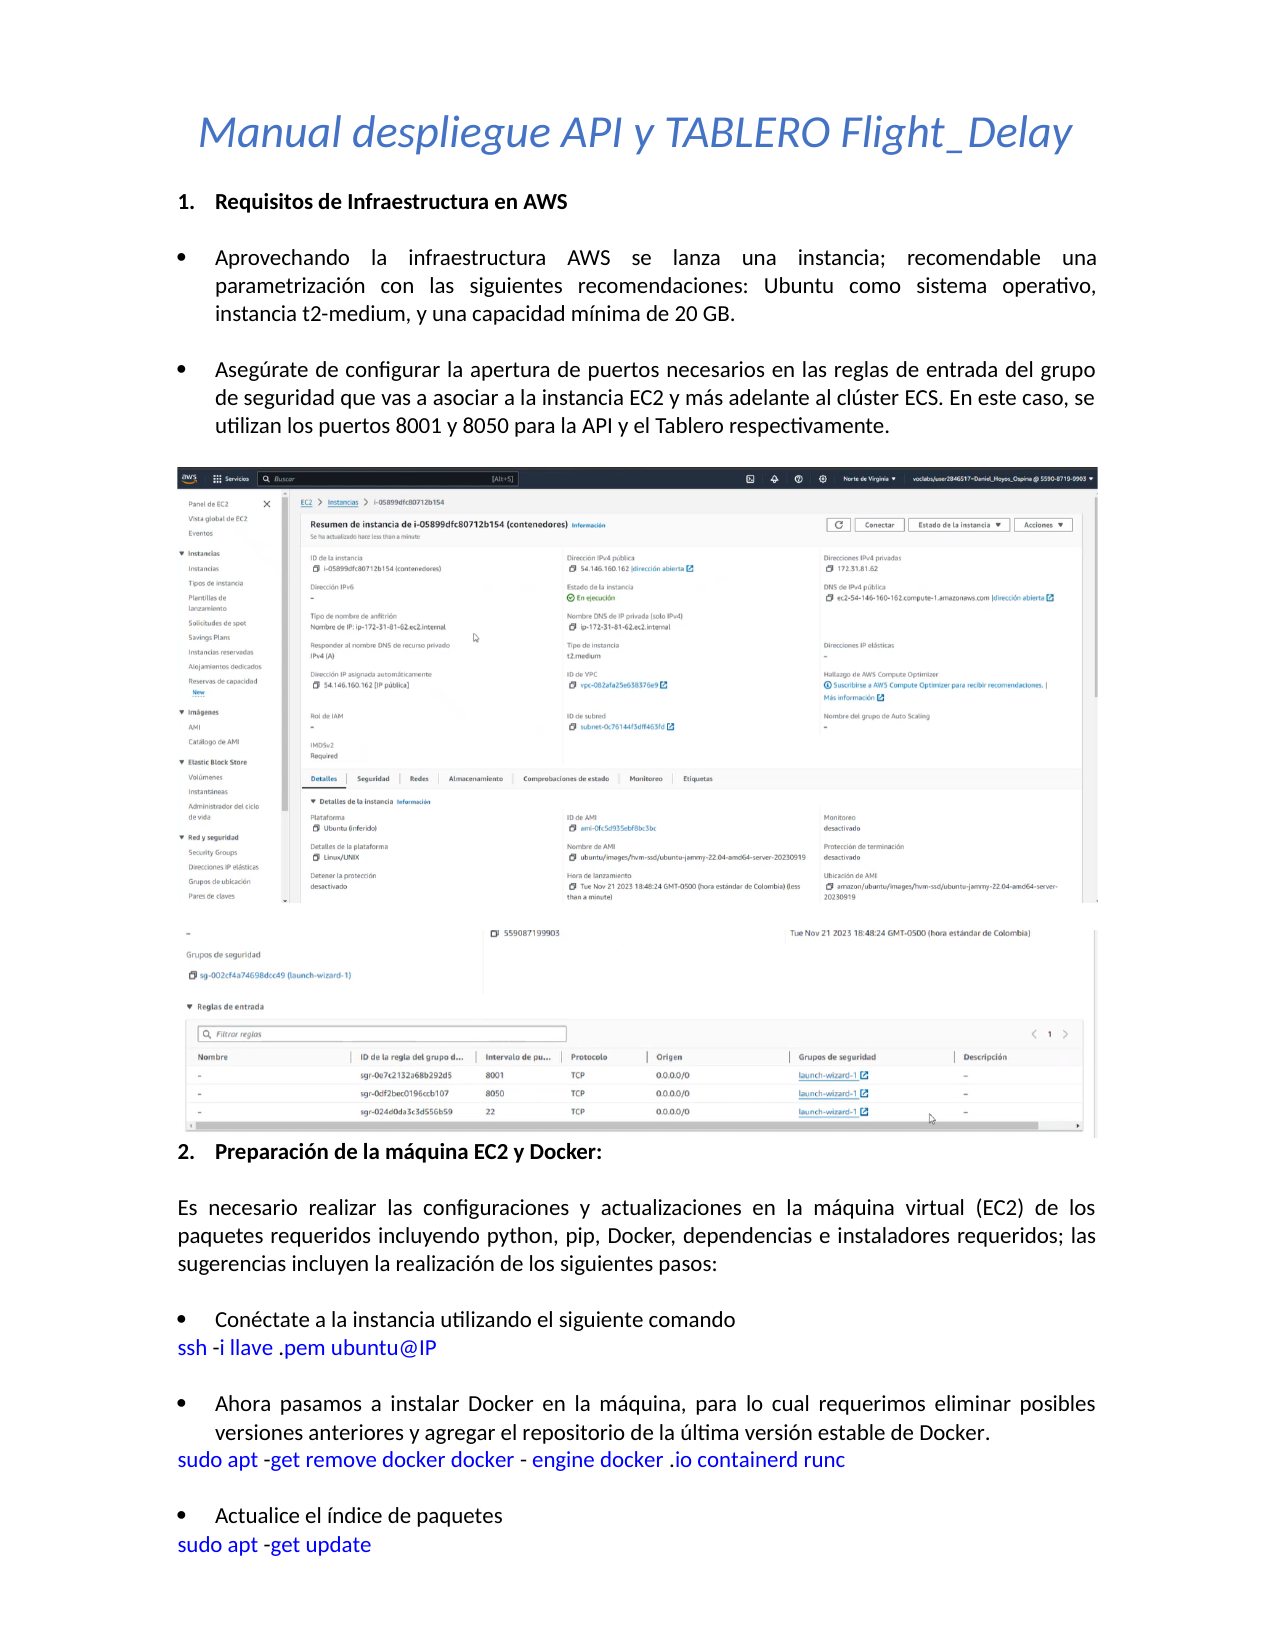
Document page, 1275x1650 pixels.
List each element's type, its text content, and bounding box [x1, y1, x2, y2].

list Conéctate a la instancia utilizando el siguiente comando [177, 1306, 1098, 1333]
text ssh -i llave .pem ubuntu@IP [177, 1333, 1098, 1362]
text sudo apt -get remove docker docker - engine docker .io containerd runc [177, 1446, 1098, 1474]
list Preparación de la máquina EC2 y Docker: [177, 1138, 1098, 1165]
list Actualice el índice de paquetes [177, 1502, 1098, 1530]
text Es necesario realizar las configuraciones y actualizaciones en la máquina virtual (EC2) de los paquetes requeridos incluyendo python, pip, Docker, dependencias e instaladores requeridos; las sugerencias incluyen la realización de los siguientes pasos: [177, 1193, 1098, 1277]
list Ahora pasamos a instalar Docker en la máquina, para lo cual requerimos eliminar posibles versiones anteriores y agregar el repositorio de la última versión estable de Docker. [177, 1389, 1098, 1446]
list Aprovechando la infraestructura AWS se lanza una instancia; recomendable una parametrización con las siguientes recomendaciones: Ubuntu como sistema operativo, instancia t2-medium, y una capacidad mínima de 20 GB. [177, 243, 1098, 327]
list Requisitos de Infraestructura en AWS [177, 187, 1098, 215]
text sudo apt -get update [177, 1530, 1098, 1558]
picture [177, 930, 1098, 1138]
list Asegúrate de configurar la apertura de puertos necesarios en las reglas de entrada del grupo de seguridad que vas a asociar a la instancia EC2 y más adelante al clúster ECS. En este caso, se utilizan los puertos 8001 y 8050 para la API y el Tablero respectivamente. [177, 355, 1098, 439]
picture [177, 467, 1098, 903]
subtitle Manual despliegue API y TABLERO Flight_Delay [177, 103, 1098, 159]
